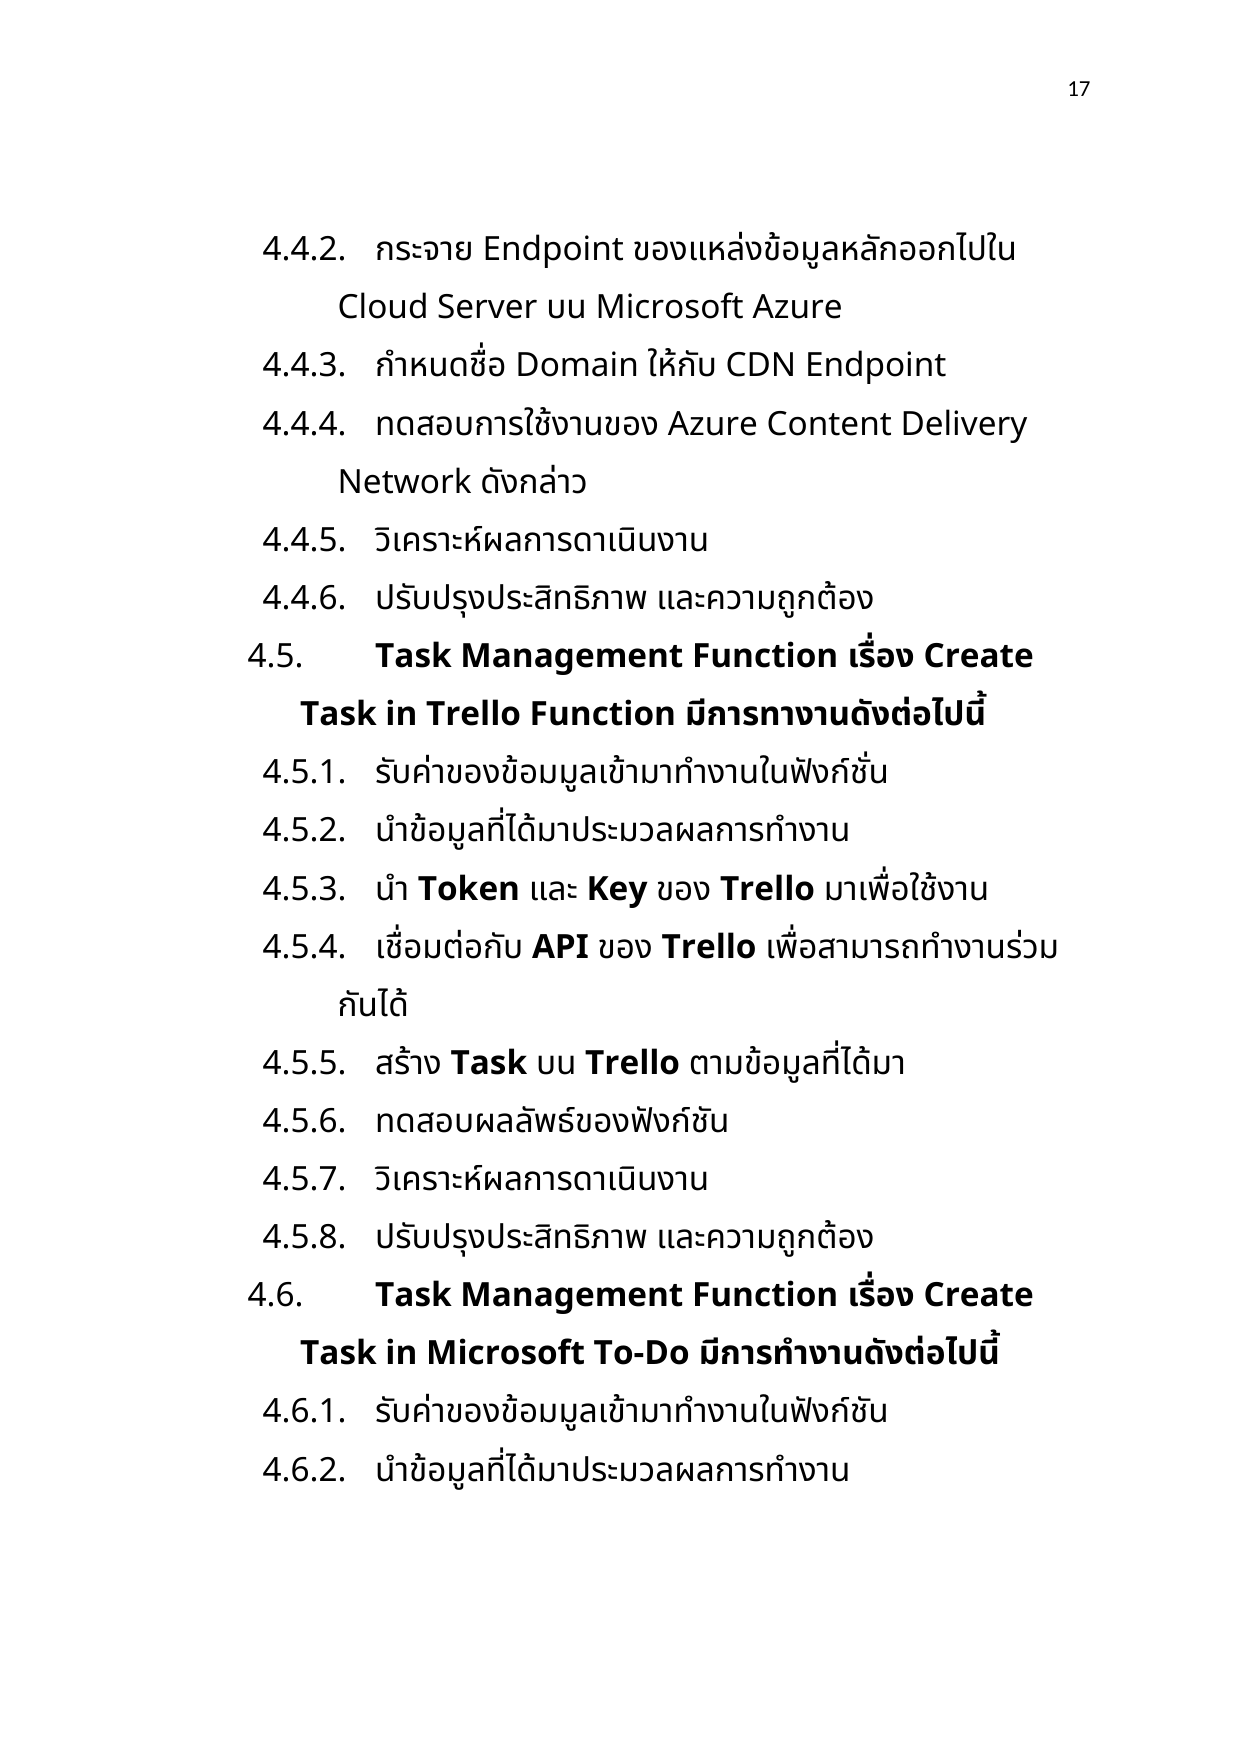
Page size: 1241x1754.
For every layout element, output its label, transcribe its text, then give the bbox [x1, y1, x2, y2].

list ปรับปรุงประสิทธิภาพ และความถูกต้อง [262, 574, 1090, 624]
list วิเคราะห์ผลการดาเนินงาน [262, 1155, 1090, 1205]
list รับค่าของข้อมมูลเข้ามาทำงานในฟังก์ชั่น [262, 748, 1090, 799]
list ปรับปรุงประสิทธิภาพ และความถูกต้อง [262, 1213, 1090, 1263]
list ทดสอบการใช้งานของ Azure Content Delivery Network ดังกล่าว [262, 399, 1090, 508]
list รับค่าของข้อมมูลเข้ามาทำงานในฟังก์ชัน [262, 1387, 1090, 1438]
list สร้าง Task บน Trello ตามข้อมูลที่ได้มา [262, 1038, 1090, 1089]
list Task Management Function เรื่อง Create Task in Microsoft To-Do มีการทำงานดังต่อไปนี้ [247, 1271, 1090, 1380]
list กระจาย Endpoint ของแหล่งข้อมูลหลักออกไปใน Cloud Server บน Microsoft Azure [262, 225, 1090, 334]
list นำ Token และ Key ของ Trello มาเพื่อใช้งาน [262, 864, 1090, 915]
list เชื่อมต่อกับ API ของ Trello เพื่อสามารถทำงานร่วมกันได้ [262, 922, 1090, 1031]
list ทดสอบผลลัพธ์ของฟังก์ชัน [262, 1097, 1090, 1147]
list Task Management Function เรื่อง Create Task in Trello Function มีการทางานดังต่อไปนี้ [247, 632, 1090, 741]
list วิเคราะห์ผลการดาเนินงาน [262, 516, 1090, 566]
list นำข้อมูลที่ได้มาประมวลผลการทำงาน [262, 1445, 1090, 1496]
list นำข้อมูลที่ได้มาประมวลผลการทำงาน [262, 806, 1090, 857]
list กำหนดชื่อ Domain ให้กับ CDN Endpoint [262, 341, 1090, 392]
